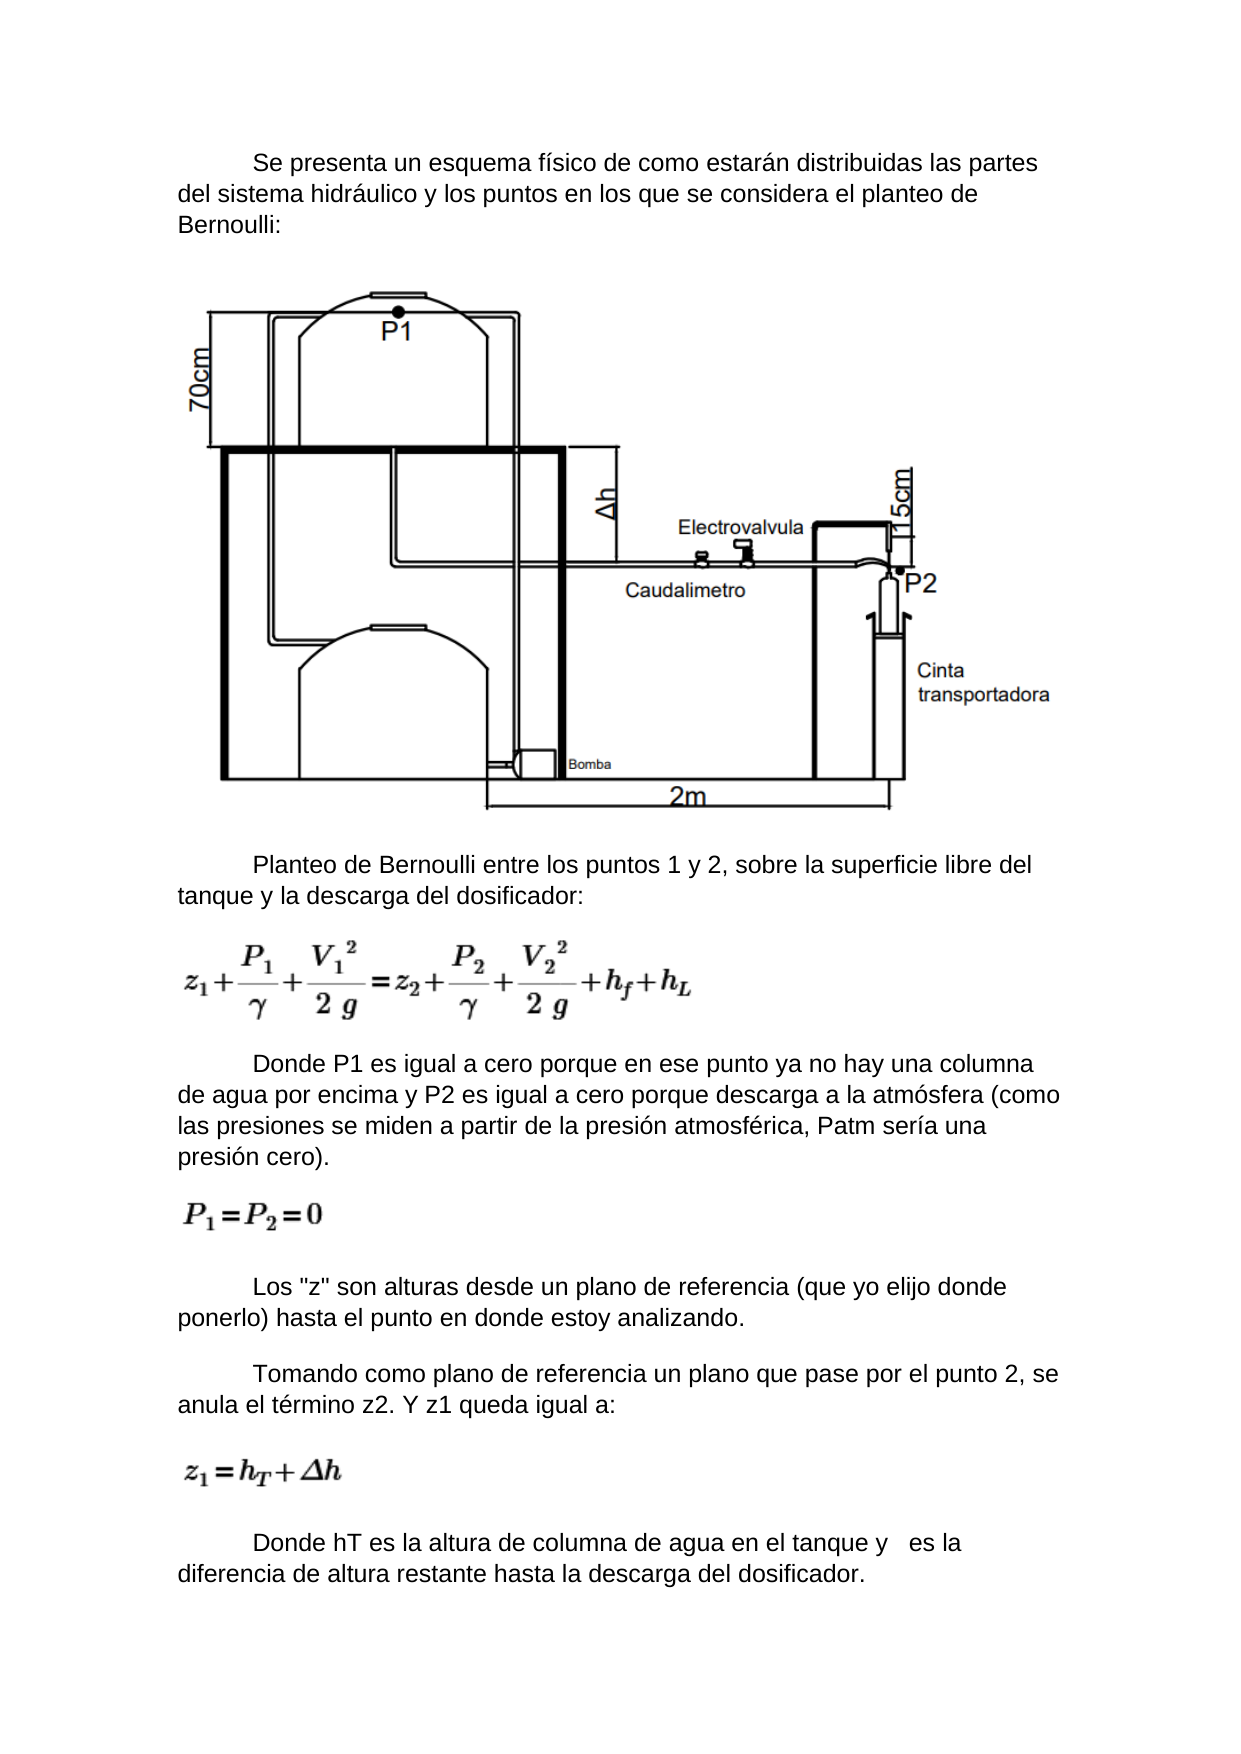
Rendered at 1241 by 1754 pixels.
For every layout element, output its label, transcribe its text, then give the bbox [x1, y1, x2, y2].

text Donde hT es la altura de columna de agua en el tanque y es la diferencia de altura restante hasta la descarga del dosificador. [177, 1528, 1063, 1588]
text Se presenta un esquema físico de como estarán distribuidas las partes del sistema hidráulico y los puntos en los que se considera el planteo de Bernoulli: [177, 148, 1063, 238]
picture [177, 1446, 349, 1501]
text Donde P1 es igual a cero porque en ese punto ya no hay una columna de agua por encima y P2 es igual a cero porque descarga a la atmósfera (como las presiones se miden a partir de la presión atmosférica, Patm sería una presión cero). [177, 1049, 1063, 1171]
picture [177, 257, 1063, 832]
text Tomando como plano de referencia un plano que pase por el punto 2, se anula el término z2. Y z1 queda igual a: [177, 1359, 1063, 1419]
picture [177, 1190, 331, 1245]
text Los "z" son alturas desde un plano de referencia (que yo elijo donde ponerlo) hasta el punto en donde estoy analizando. [177, 1272, 1063, 1332]
picture [177, 928, 699, 1031]
text Planteo de Bernoulli entre los puntos 1 y 2, sobre la superficie libre del tanque y la descarga del dosificador: [177, 850, 1063, 910]
